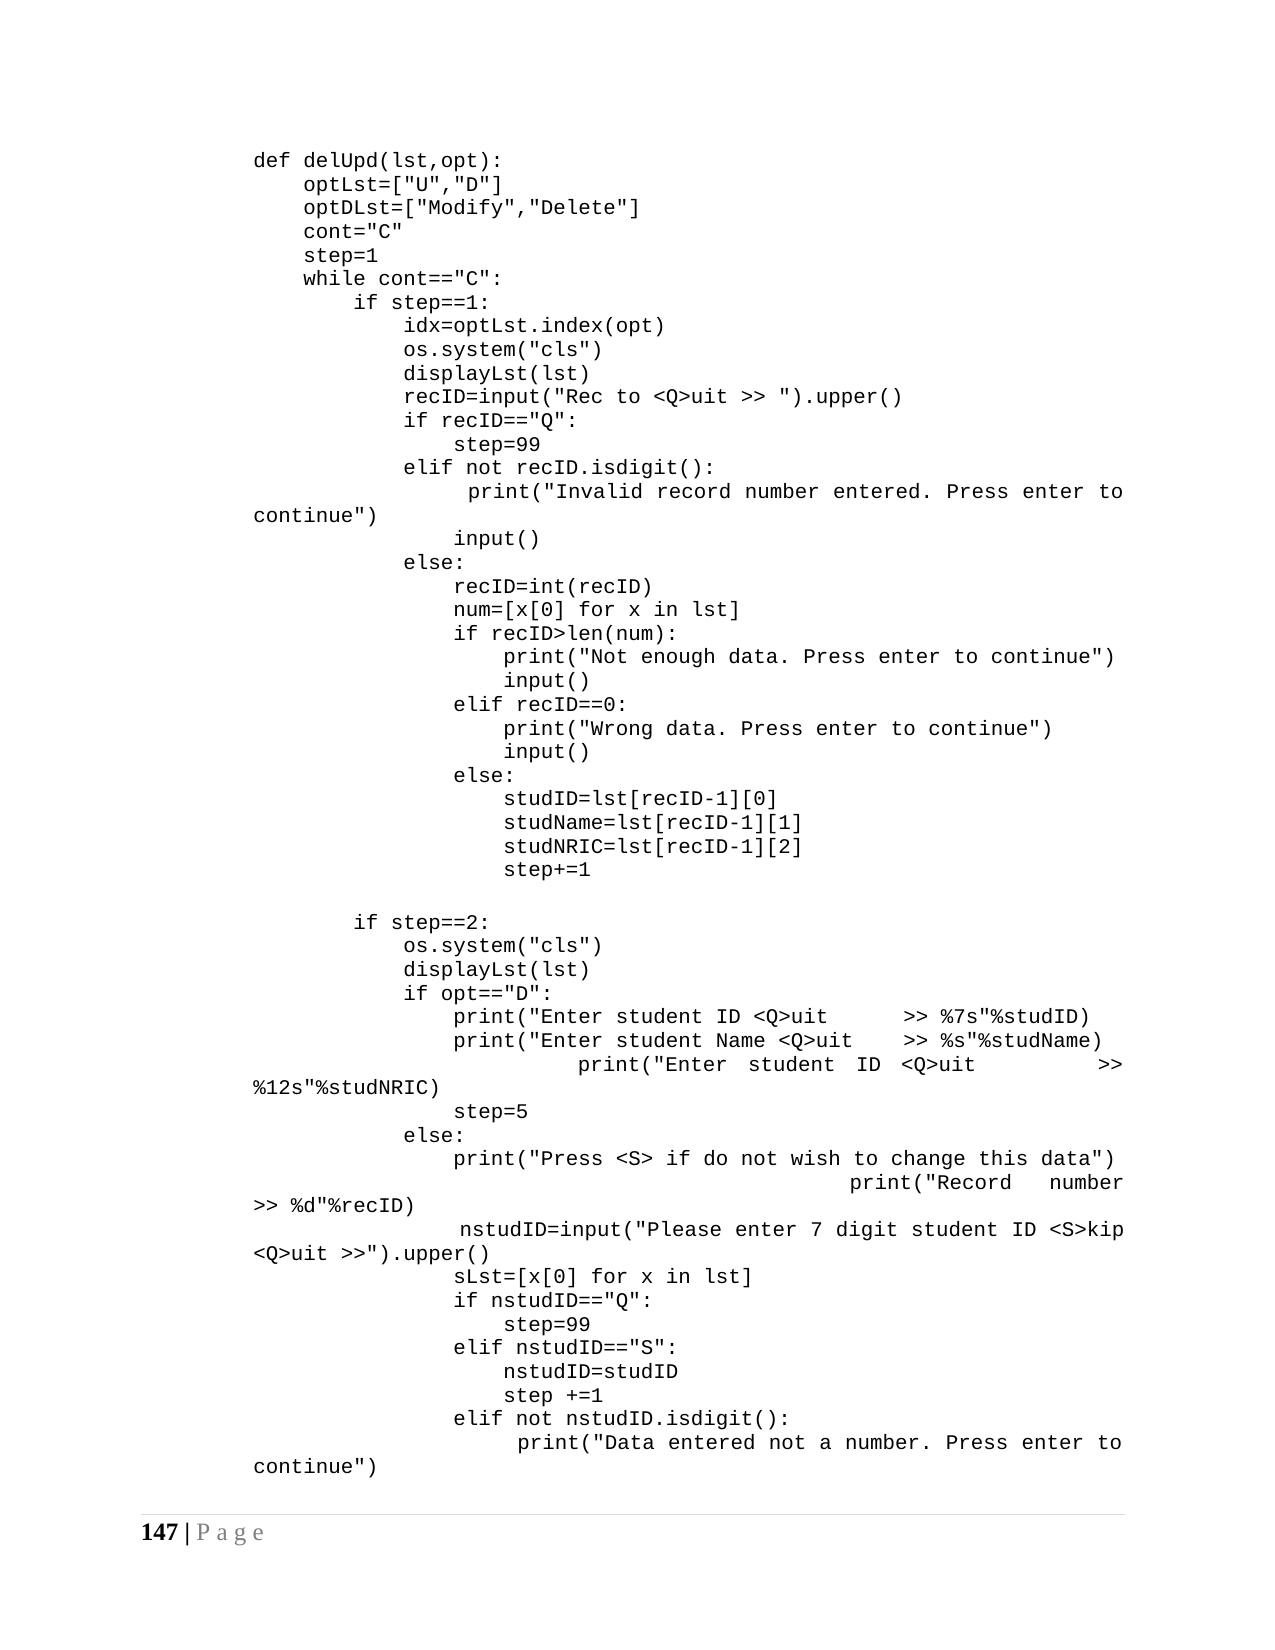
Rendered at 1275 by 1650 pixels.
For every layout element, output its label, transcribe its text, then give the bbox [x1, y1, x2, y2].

list optLst=["U","D"] [253, 174, 1125, 197]
list optDLst=["Modify","Delete"] [253, 197, 1125, 221]
list else: [253, 1124, 1125, 1148]
list else: [253, 765, 1125, 788]
list input() [253, 670, 1125, 694]
list if recID>len(num): [253, 623, 1125, 647]
list recID=int(recID) [253, 576, 1125, 599]
list studName=lst[recID-1][1] [253, 812, 1125, 836]
list print("Enter student ID <Q>uit >> %12s"%studNRIC) [253, 1054, 1125, 1101]
list print("Enter student Name <Q>uit >> %s"%studName) [253, 1030, 1125, 1054]
list if opt=="D": [253, 983, 1125, 1006]
list cont="C" [253, 221, 1125, 244]
list print("Enter student ID <Q>uit >> %7s"%studID) [253, 1006, 1125, 1030]
list idx=optLst.index(opt) [253, 316, 1125, 339]
list if step==1: [253, 292, 1125, 316]
list studID=lst[recID-1][0] [253, 788, 1125, 812]
list elif not nstudID.isdigit(): [253, 1408, 1125, 1432]
list elif recID==0: [253, 694, 1125, 717]
list if nstudID=="Q": [253, 1290, 1125, 1314]
list print("Data entered not a number. Press enter to continue") [253, 1432, 1125, 1479]
list os.system("cls") [253, 339, 1125, 363]
list step=99 [253, 434, 1125, 457]
list displayLst(lst) [253, 363, 1125, 386]
list recID=input("Rec to <Q>uit >> ").upper() [253, 386, 1125, 410]
list step +=1 [253, 1385, 1125, 1408]
list else: [253, 552, 1125, 576]
list input() [253, 741, 1125, 765]
list input() [253, 528, 1125, 552]
list print("Not enough data. Press enter to continue") [253, 647, 1125, 670]
list step=5 [253, 1101, 1125, 1124]
list elif nstudID=="S": [253, 1337, 1125, 1361]
list print("Invalid record number entered. Press enter to continue") [253, 481, 1125, 528]
list os.system("cls") [253, 935, 1125, 959]
list print("Wrong data. Press enter to continue") [253, 717, 1125, 741]
list displayLst(lst) [253, 959, 1125, 983]
list if step==2: [253, 912, 1125, 935]
list while cont=="C": [253, 268, 1125, 292]
list nstudID=studID [253, 1361, 1125, 1385]
list num=[x[0] for x in lst] [253, 599, 1125, 623]
list print("Press <S> if do not wish to change this data") [253, 1148, 1125, 1172]
list if recID=="Q": [253, 410, 1125, 434]
list step=1 [253, 244, 1125, 268]
list nstudID=input("Please enter 7 digit student ID <S>kip <Q>uit >>").upper() [253, 1219, 1125, 1266]
list elif not recID.isdigit(): [253, 457, 1125, 481]
list step=99 [253, 1314, 1125, 1337]
list step+=1 [253, 859, 1125, 883]
list studNRIC=lst[recID-1][2] [253, 836, 1125, 859]
list print("Record number >> %d"%recID) [253, 1172, 1125, 1219]
list def delUpd(lst,opt): [253, 150, 1125, 174]
list sLst=[x[0] for x in lst] [253, 1266, 1125, 1290]
